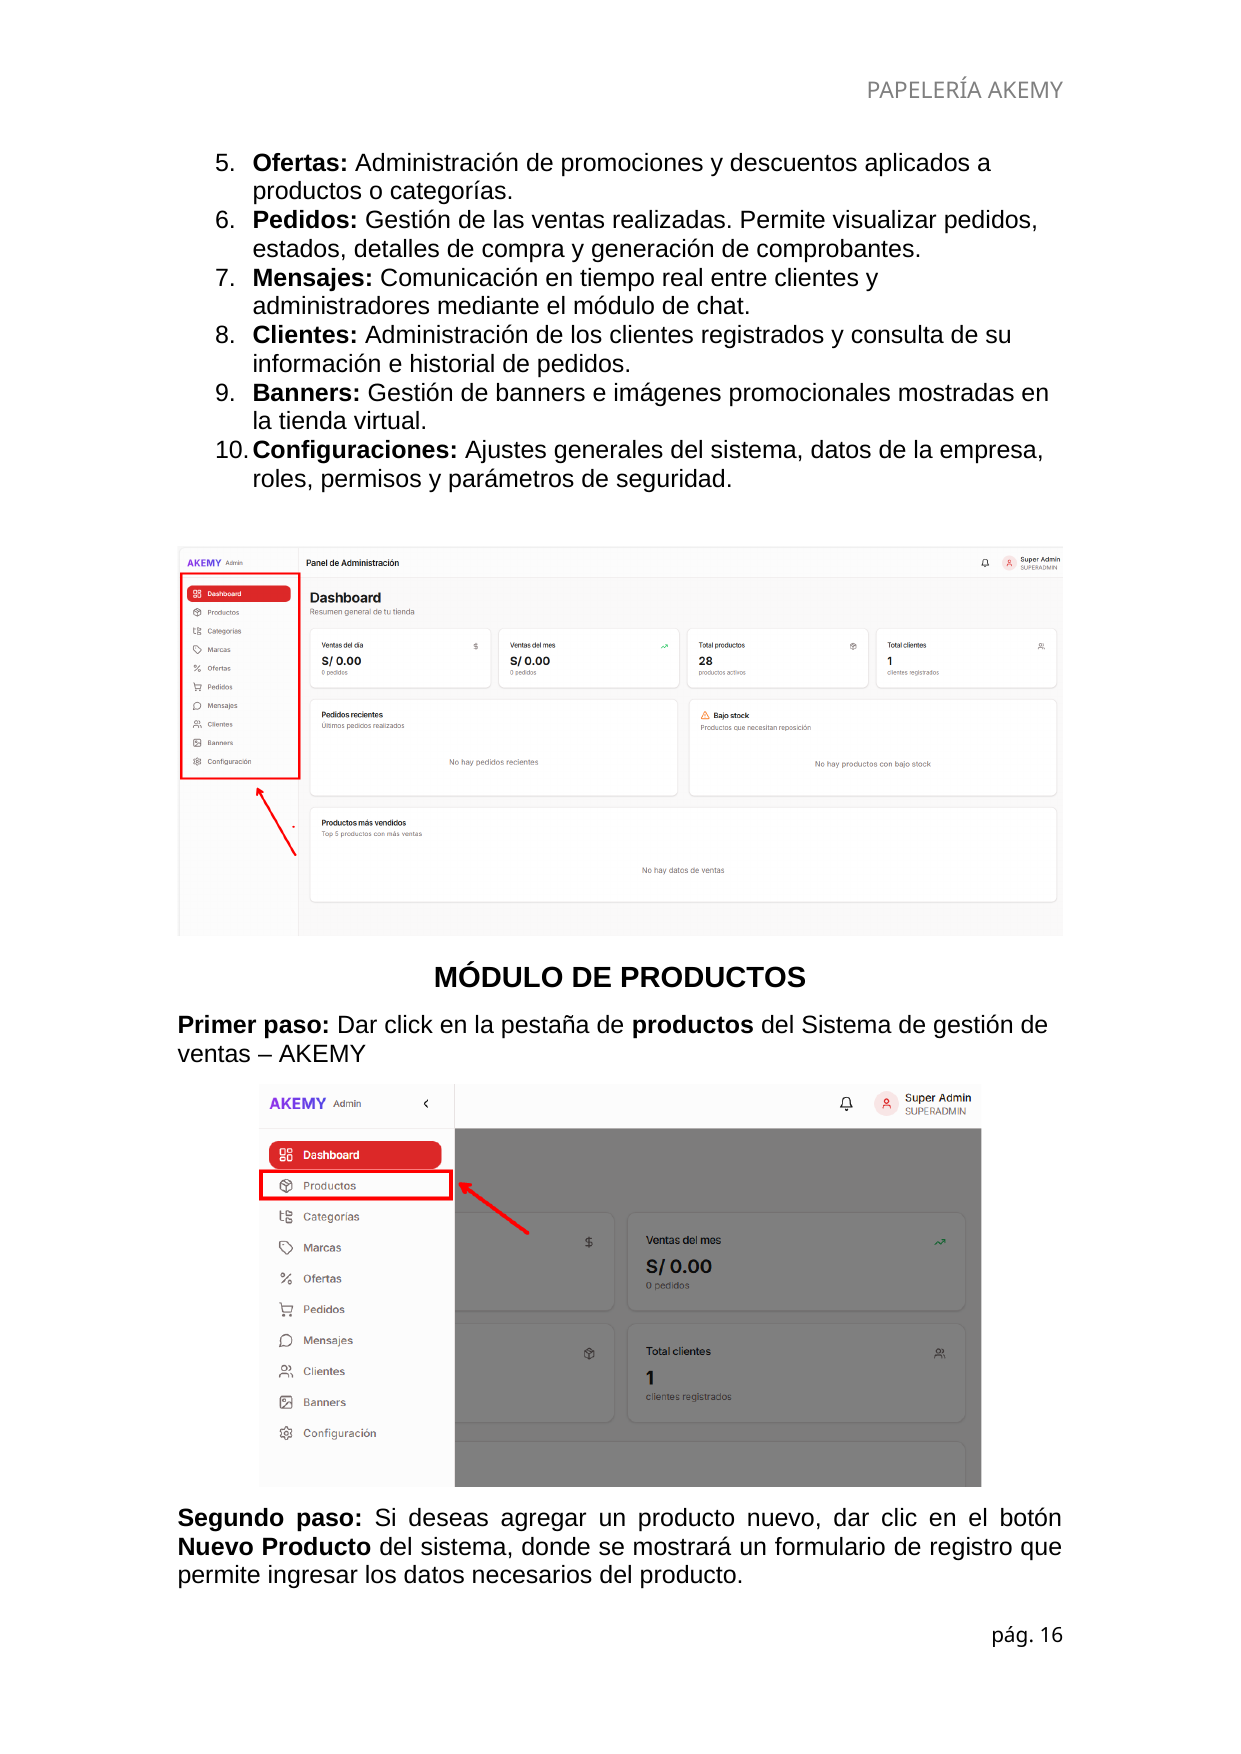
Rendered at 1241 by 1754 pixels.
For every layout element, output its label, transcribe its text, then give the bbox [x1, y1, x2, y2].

list Mensajes: Comunicación en tiempo real entre clientes y administradores mediante el módulo de chat. [215, 263, 1063, 320]
list Banners: Gestión de banners e imágenes promocionales mostradas en la tienda virtual. [215, 378, 1063, 435]
picture [177, 546, 1063, 936]
list Configuraciones: Ajustes generales del sistema, datos de la empresa, roles, permisos y parámetros de seguridad. [215, 435, 1063, 493]
list Pedidos: Gestión de las ventas realizadas. Permite visualizar pedidos, estados, detalles de compra y generación de comprobantes. [215, 205, 1063, 263]
text Segundo paso: Si deseas agregar un producto nuevo, dar clic en el botón Nuevo Producto del sistema, donde se mostrará un formulario de registro que permite ingresar los datos necesarios del producto. [177, 1503, 1063, 1589]
picture [258, 1084, 982, 1487]
list Clientes: Administración de los clientes registrados y consulta de su información e historial de pedidos. [215, 320, 1063, 378]
text MÓDULO DE PRODUCTOS [177, 960, 1063, 994]
text Primer paso: Dar click en la pestaña de productos del Sistema de gestión de ventas – AKEMY [177, 1010, 1063, 1068]
list Ofertas: Administración de promociones y descuentos aplicados a productos o categorías. [215, 148, 1063, 205]
